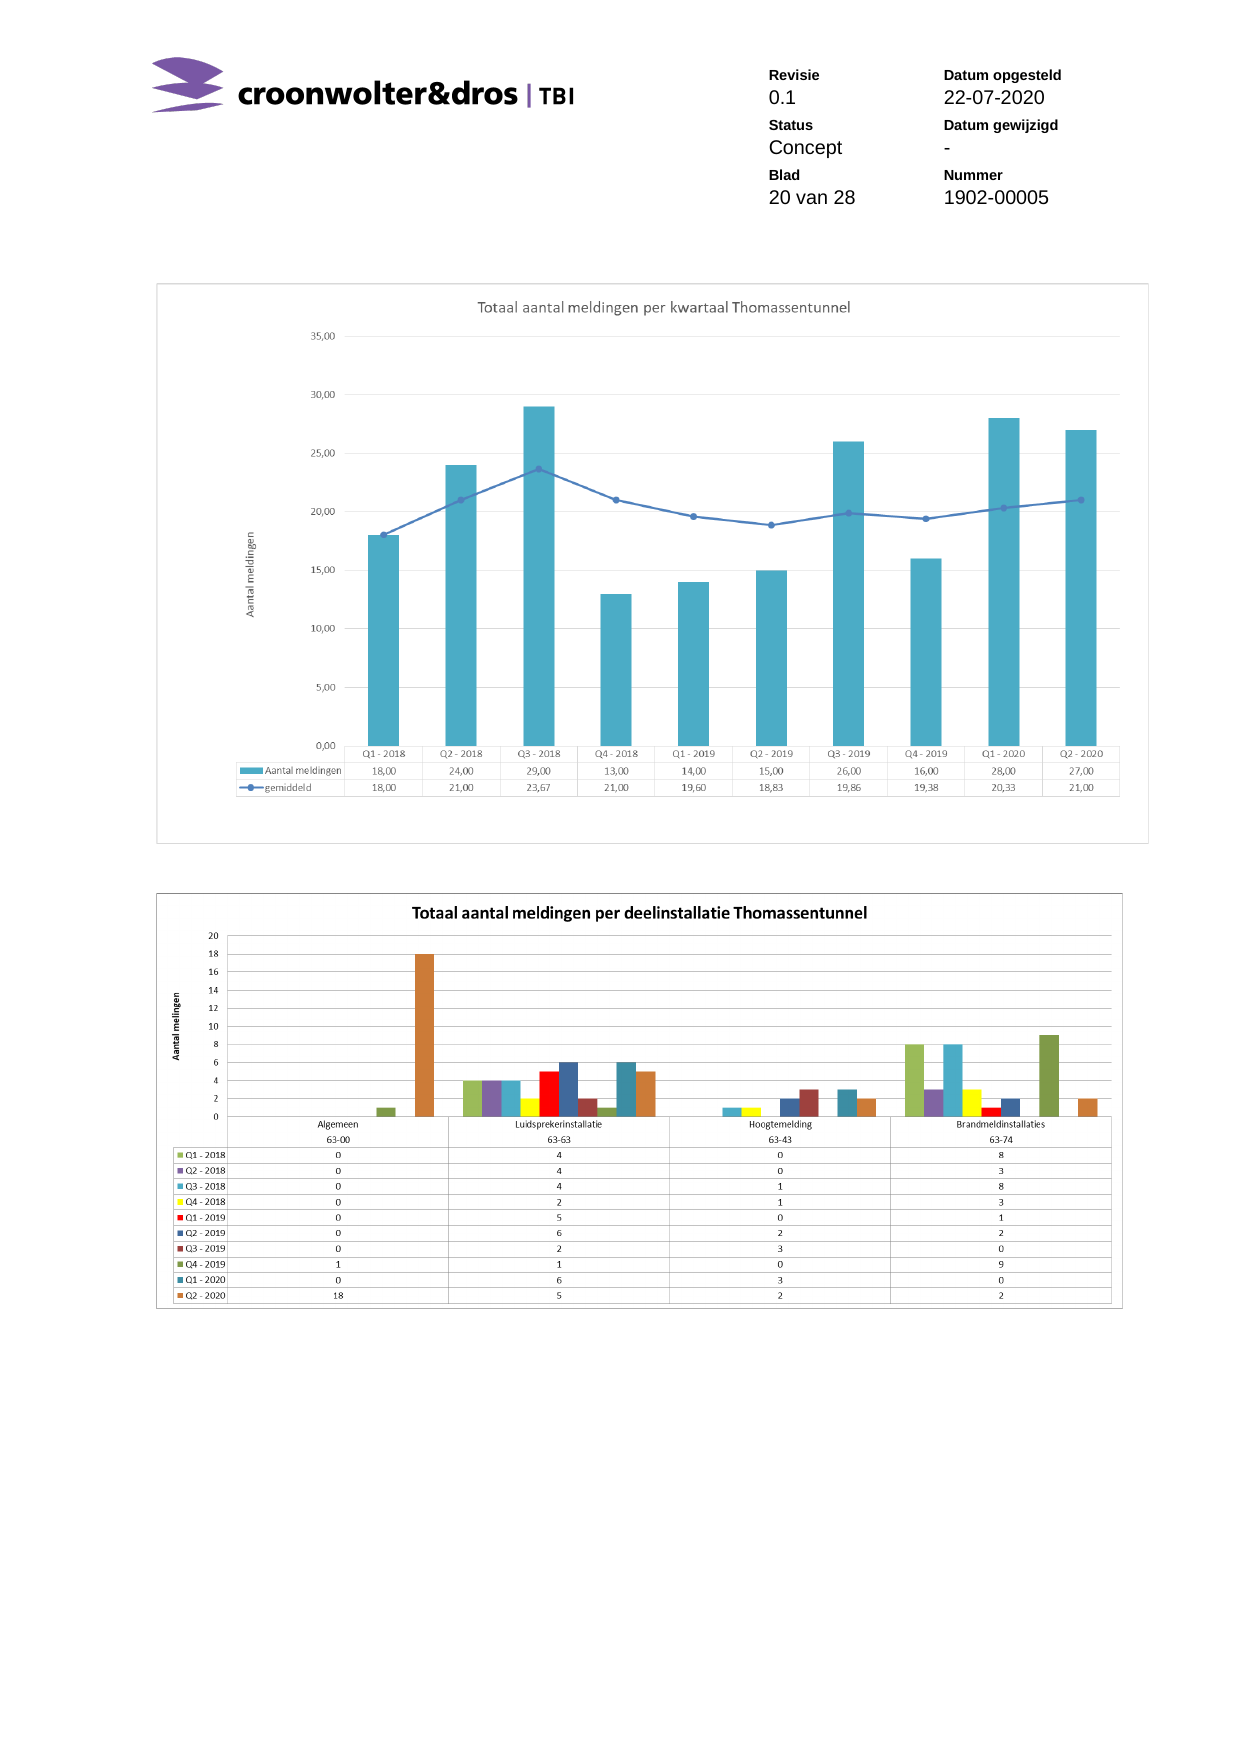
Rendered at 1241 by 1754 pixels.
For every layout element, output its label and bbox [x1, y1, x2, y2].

picture [156, 893, 1123, 1309]
picture [0, 0, 581, 116]
picture [156, 283, 1149, 844]
